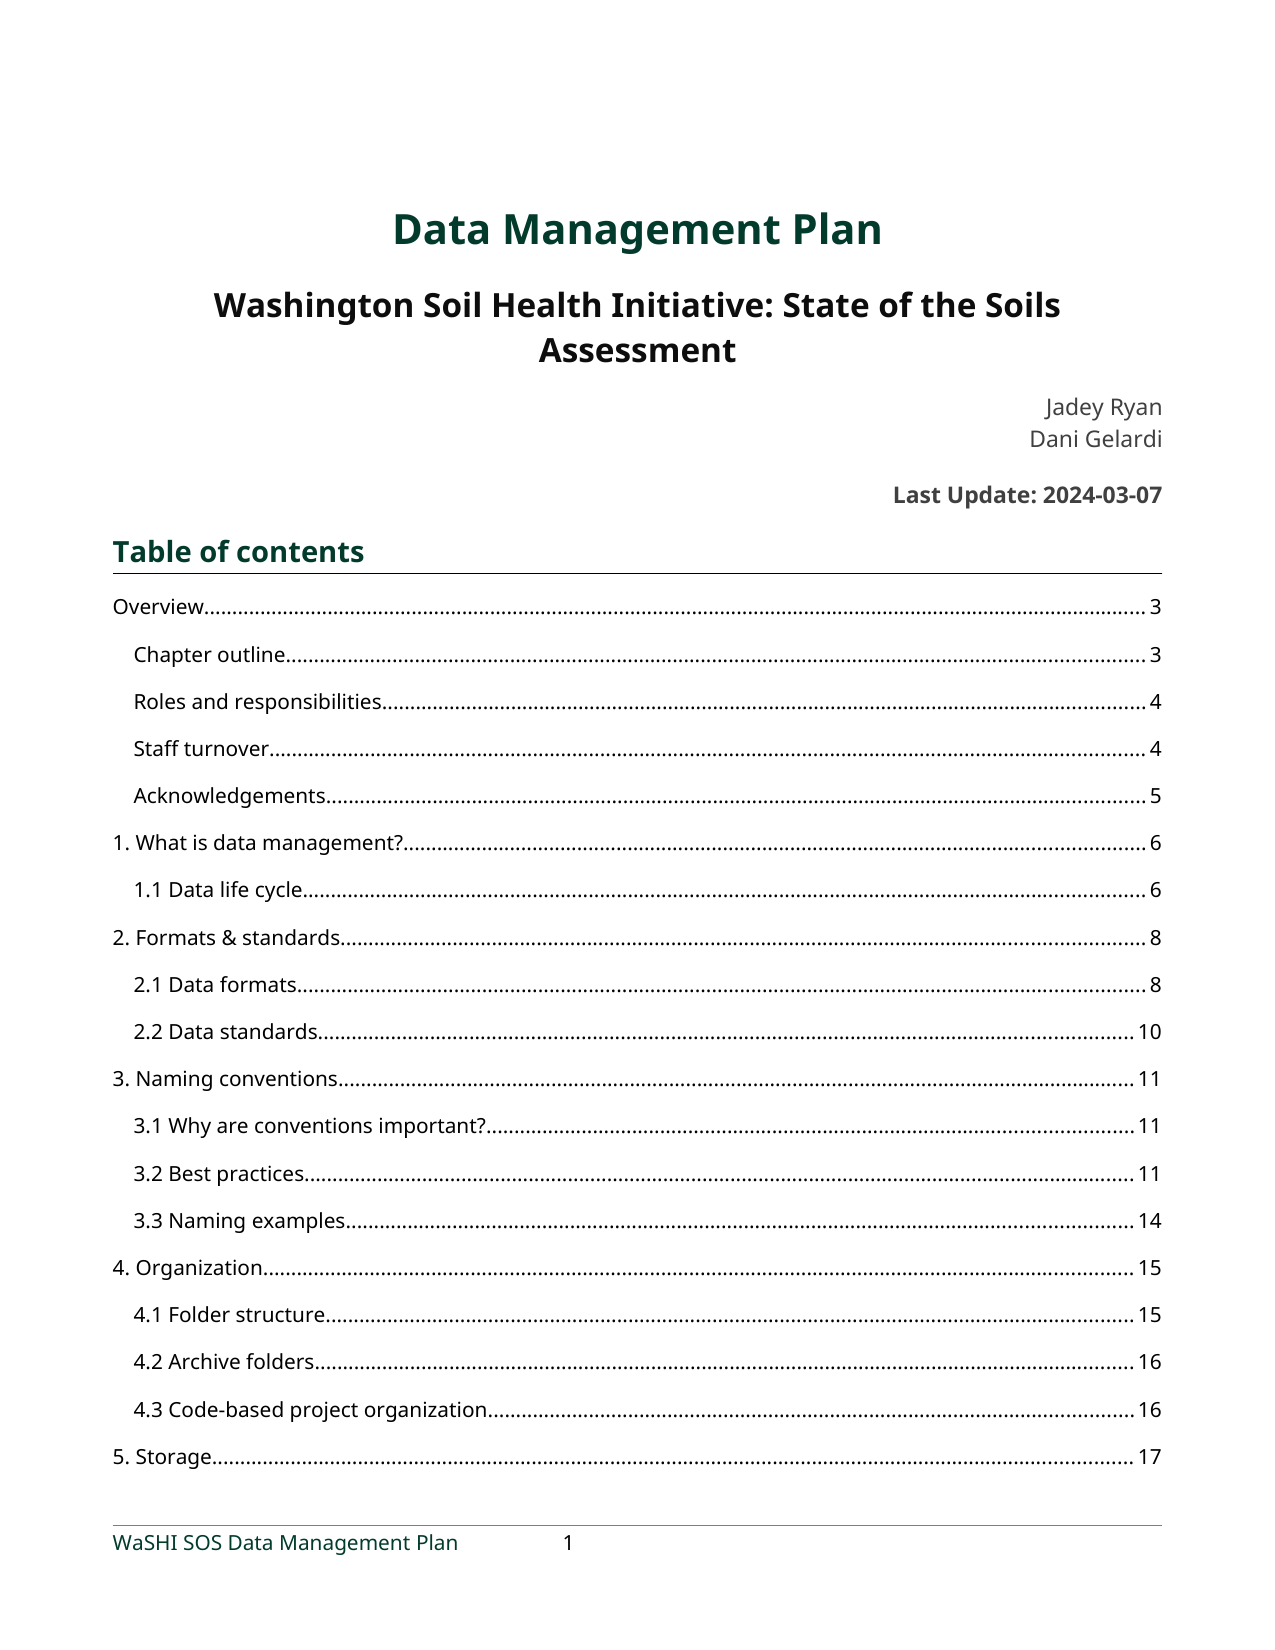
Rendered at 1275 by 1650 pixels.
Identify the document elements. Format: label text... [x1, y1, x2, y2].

text Last Update: 2024-03-07 [112, 479, 1162, 510]
text Jadey Ryan [112, 391, 1162, 423]
title Data Management Plan [112, 200, 1162, 257]
subtitle Washington Soil Health Initiative: State of the Soils Assessment [112, 282, 1162, 373]
text Dani Gelardi [112, 423, 1162, 454]
